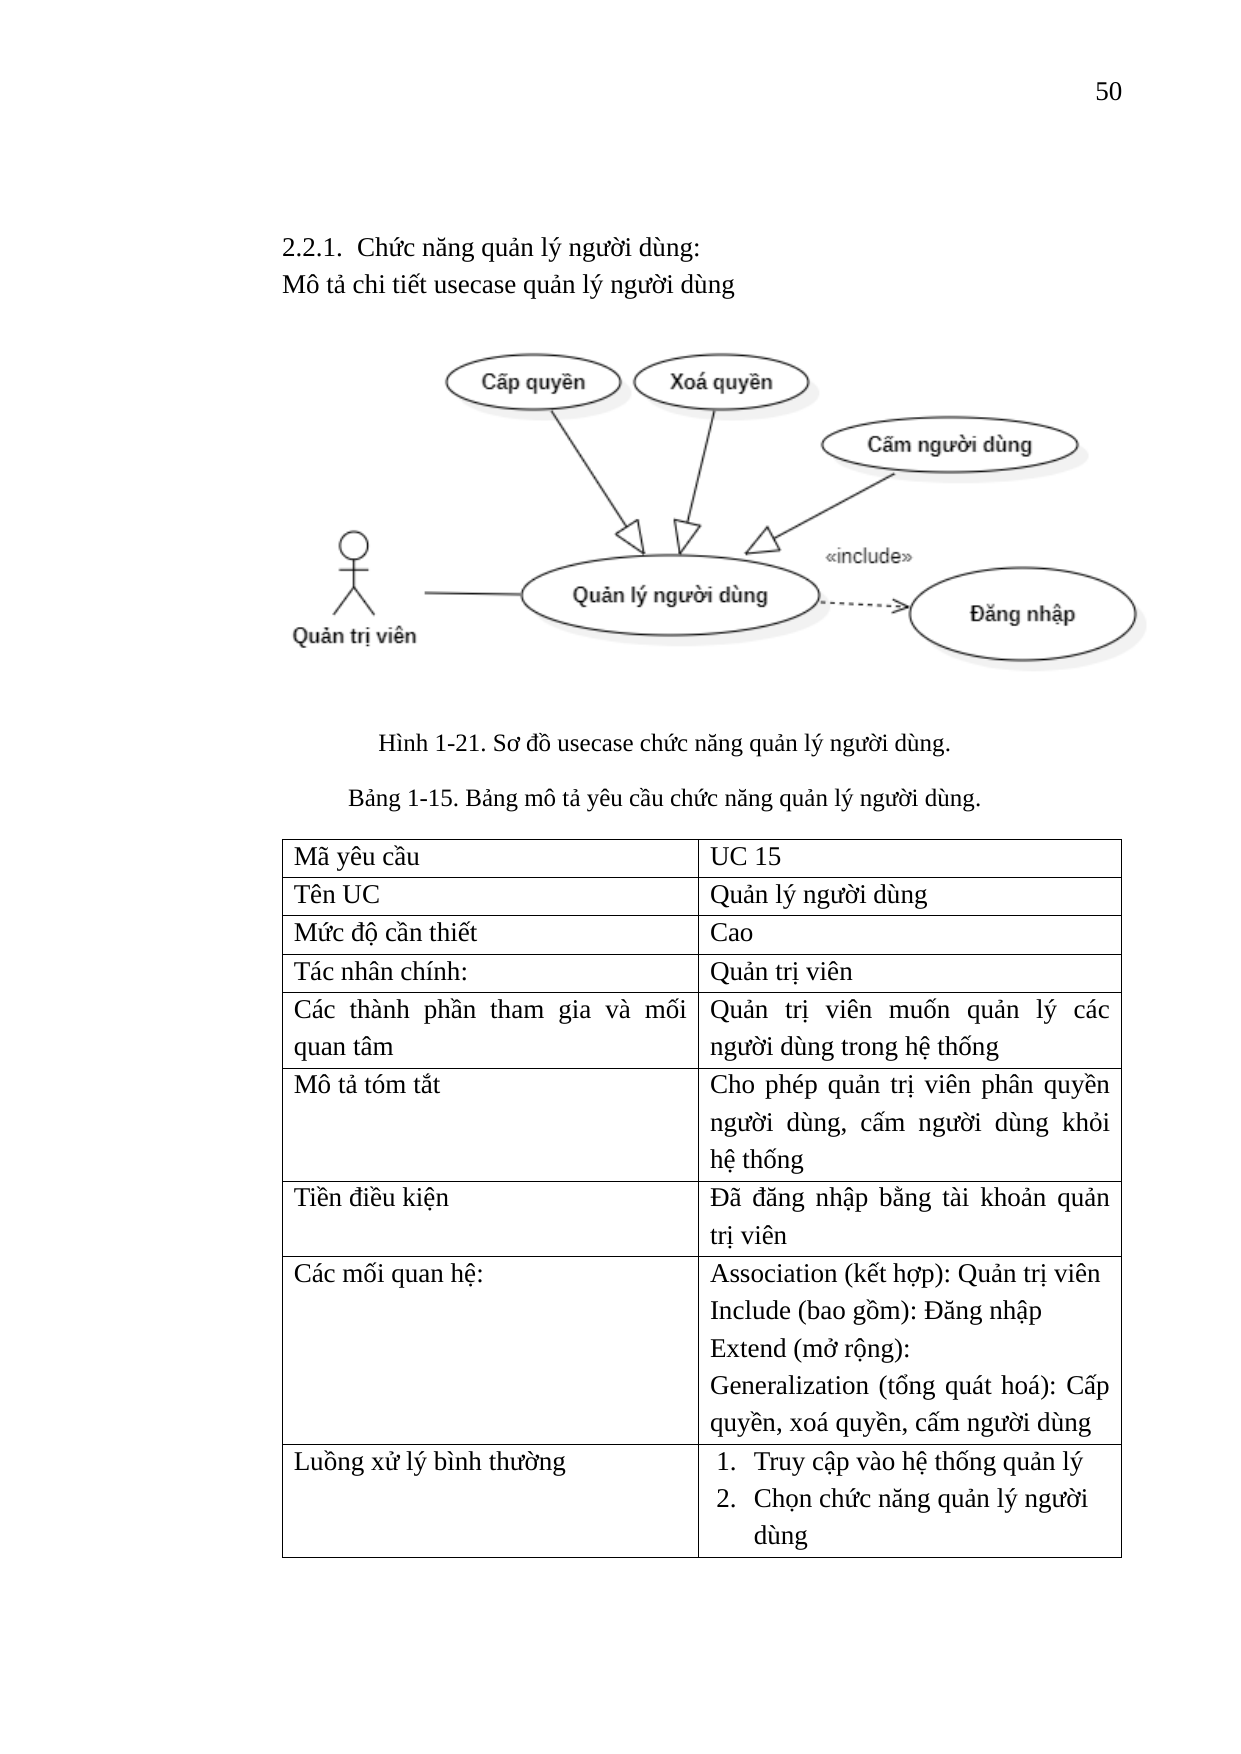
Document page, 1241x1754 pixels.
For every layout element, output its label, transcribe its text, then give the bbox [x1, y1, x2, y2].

table_cell Quản trị viên [699, 955, 1121, 992]
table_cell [283, 1445, 698, 1557]
table_cell Các thành phần tham gia và mối quan tâm [283, 993, 698, 1068]
table_cell Tác nhân chính: [283, 955, 698, 992]
text Bảng 1-15. Bảng mô tả yêu cầu chức năng quản lý người dùng. [207, 783, 1122, 812]
text Mô tả chi tiết usecase quản lý người dùng [282, 268, 1122, 299]
subtitle Chức năng quản lý người dùng: [282, 231, 1122, 262]
table_cell Quản trị viên muốn quản lý các người dùng trong hệ thống [699, 993, 1121, 1068]
table_cell Tiền điều kiện [283, 1182, 698, 1256]
text Hình 1-21. Sơ đồ usecase chức năng quản lý người dùng. [207, 728, 1122, 757]
table_header Mã yêu cầu [283, 840, 698, 877]
table_cell Mức độ cần thiết [283, 916, 698, 954]
table_cell Tên UC [283, 878, 698, 915]
table_cell Cho phép quản trị viên phân quyền người dùng, cấm người dùng khỏi hệ thống [699, 1069, 1121, 1181]
table_cell Cao [699, 916, 1121, 954]
table_cell Association (kết hợp): Quản trị viên Include (bao gồm): Đăng nhập Extend (mở rộng): Generalization (tổng quát hoá): Cấp quyền, xoá quyền, cấm người dùng [699, 1257, 1121, 1444]
table_cell Quản lý người dùng [699, 878, 1121, 915]
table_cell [699, 1445, 1121, 1557]
picture [281, 322, 1167, 706]
table_cell Các mối quan hệ: [283, 1257, 698, 1444]
table_cell Đã đăng nhập bằng tài khoản quản trị viên [699, 1182, 1121, 1256]
table_header UC 15 [699, 840, 1121, 877]
table_cell Mô tả tóm tắt [283, 1069, 698, 1181]
